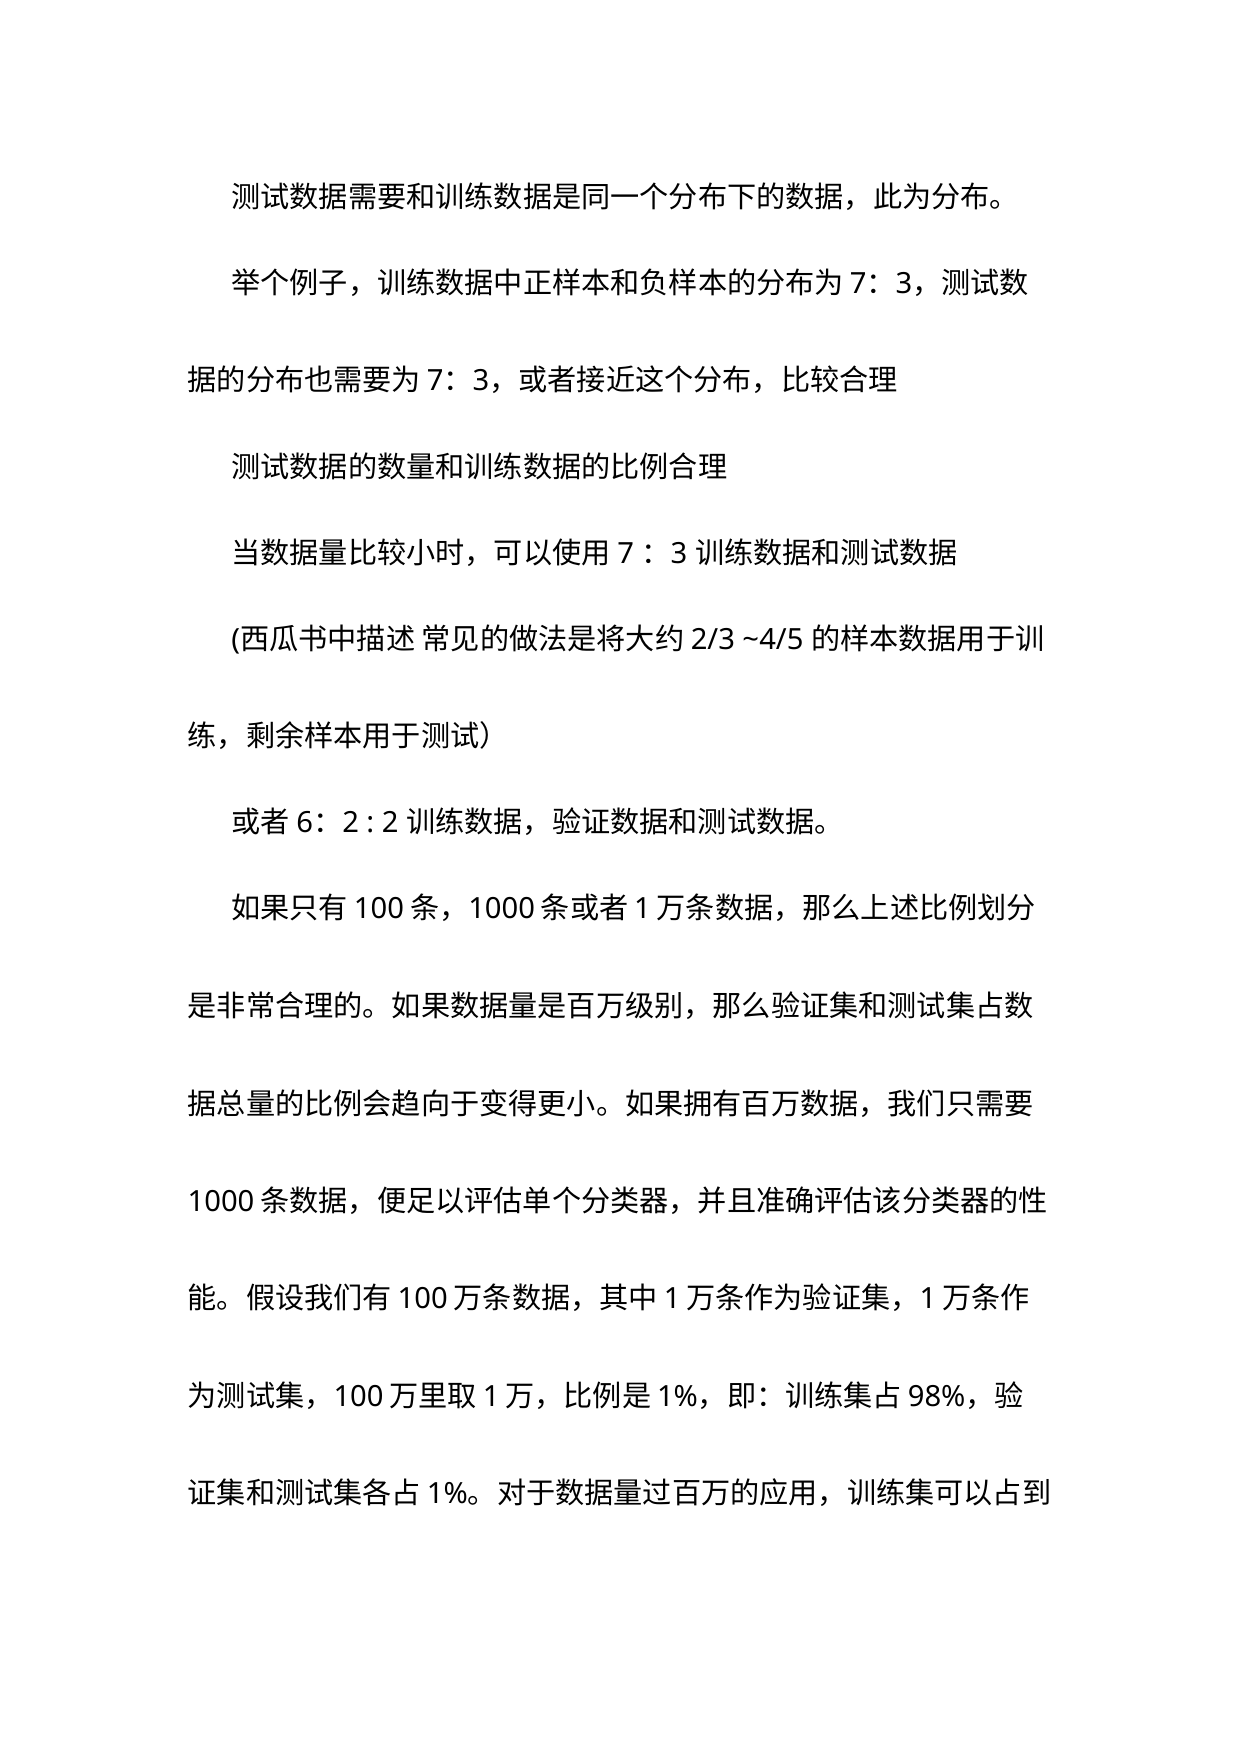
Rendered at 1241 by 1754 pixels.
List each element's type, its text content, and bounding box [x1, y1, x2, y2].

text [187, 874, 1053, 1524]
text 或者 6：2 : 2 训练数据，验证数据和测试数据。 [187, 788, 1053, 853]
list 测试数据需要和训练数据是同一个分布下的数据，此为分布。 [187, 162, 1053, 227]
text 测试数据的数量和训练数据的比例合理 [187, 432, 1053, 497]
text 当数据量比较小时，可以使用 7 ：3 训练数据和测试数据 [187, 518, 1053, 583]
text (西瓜书中描述 常见的做法是将大约 2/3 ~4/5 的样本数据用于训练，剩余样本用于测试） [187, 604, 1053, 767]
list 举个例子，训练数据中正样本和负样本的分布为7：3，测试数据的分布也需要为7：3，或者接近这个分布，比较合理 [187, 248, 1053, 411]
